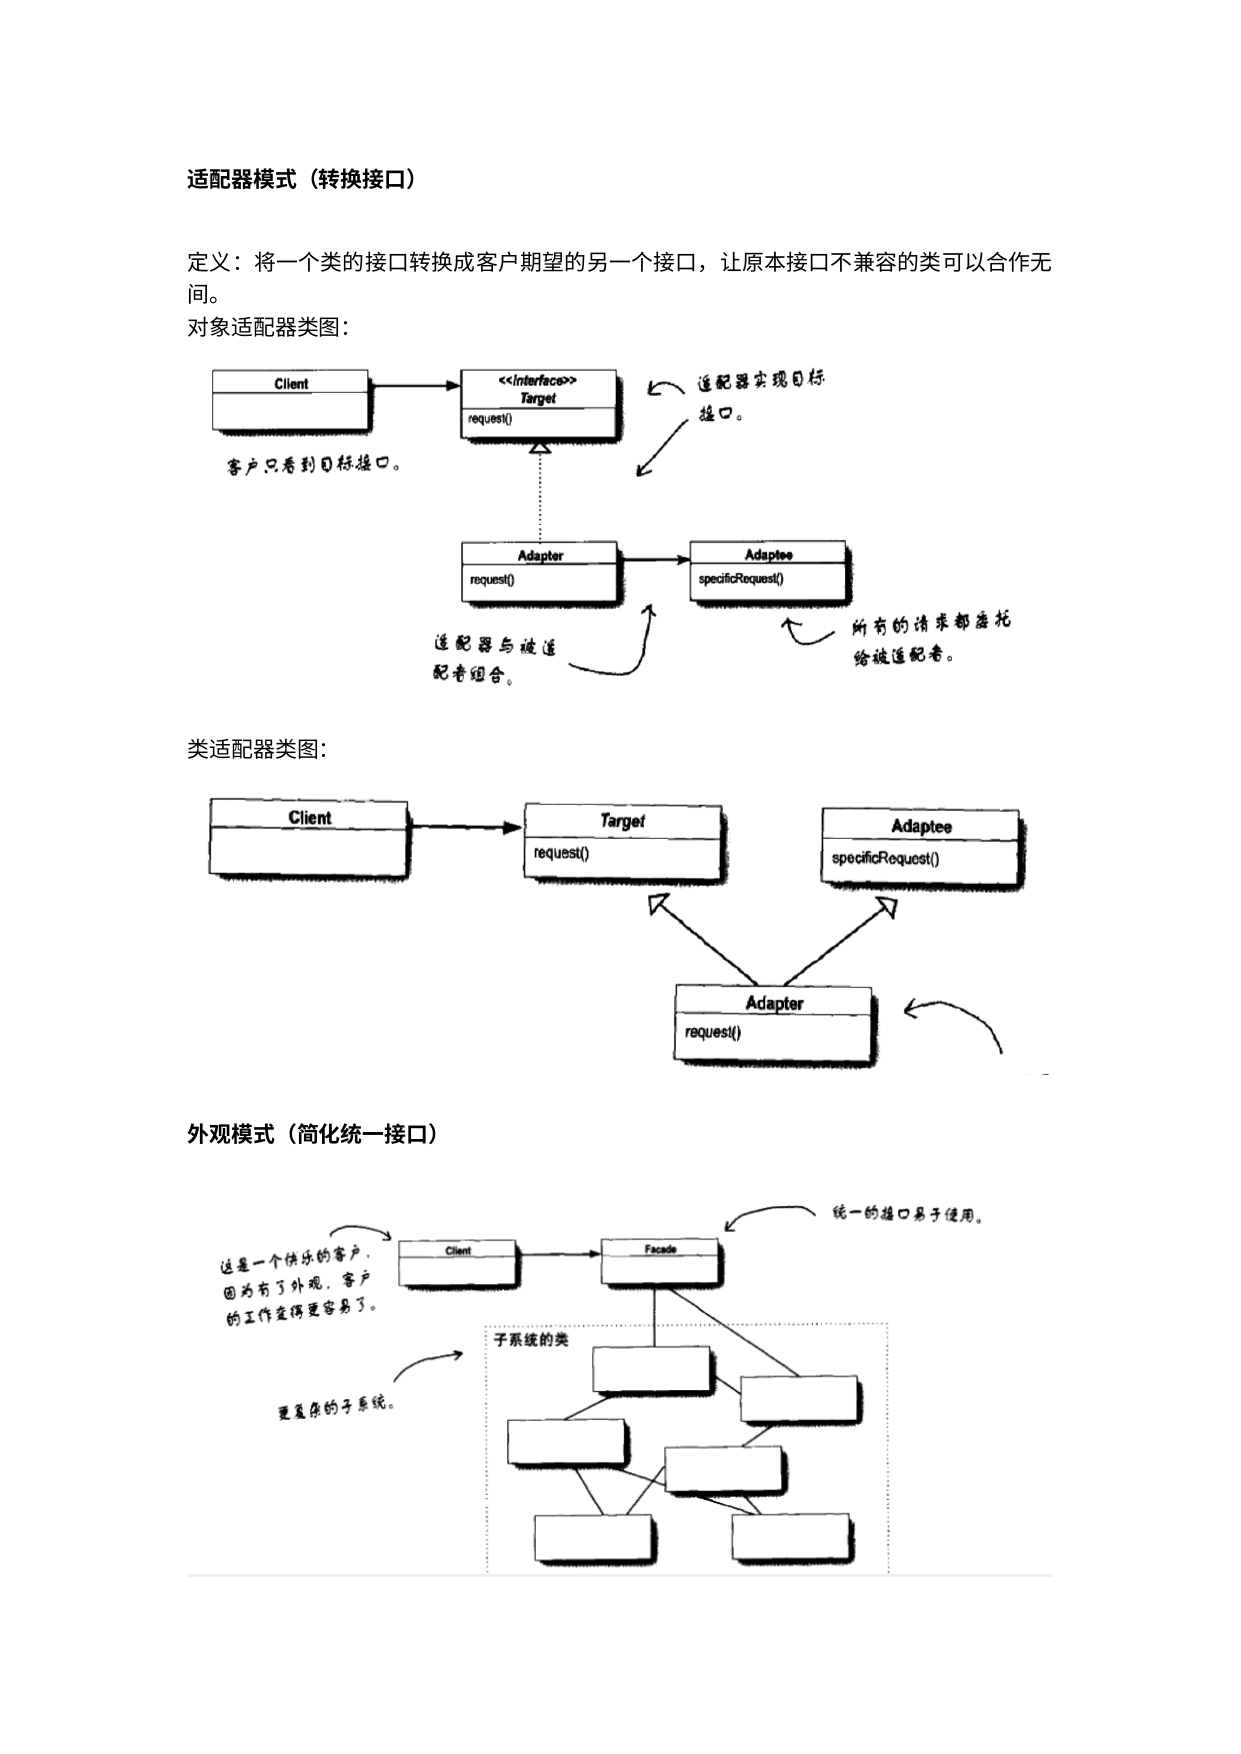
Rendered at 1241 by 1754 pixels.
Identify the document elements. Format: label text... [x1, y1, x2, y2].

picture [187, 1199, 1053, 1577]
subtitle 适配器模式（转换接口） [187, 162, 1053, 194]
text 定义：将一个类的接口转换成客户期望的另一个接口，让原本接口不兼容的类可以合作无间。 [187, 244, 1053, 309]
text 类适配器类图： [187, 732, 1053, 764]
text 对象适配器类图： [187, 309, 1053, 342]
picture [187, 764, 1053, 1075]
subtitle 外观模式（简化统一接口） [187, 1117, 1053, 1149]
picture [187, 342, 1053, 701]
